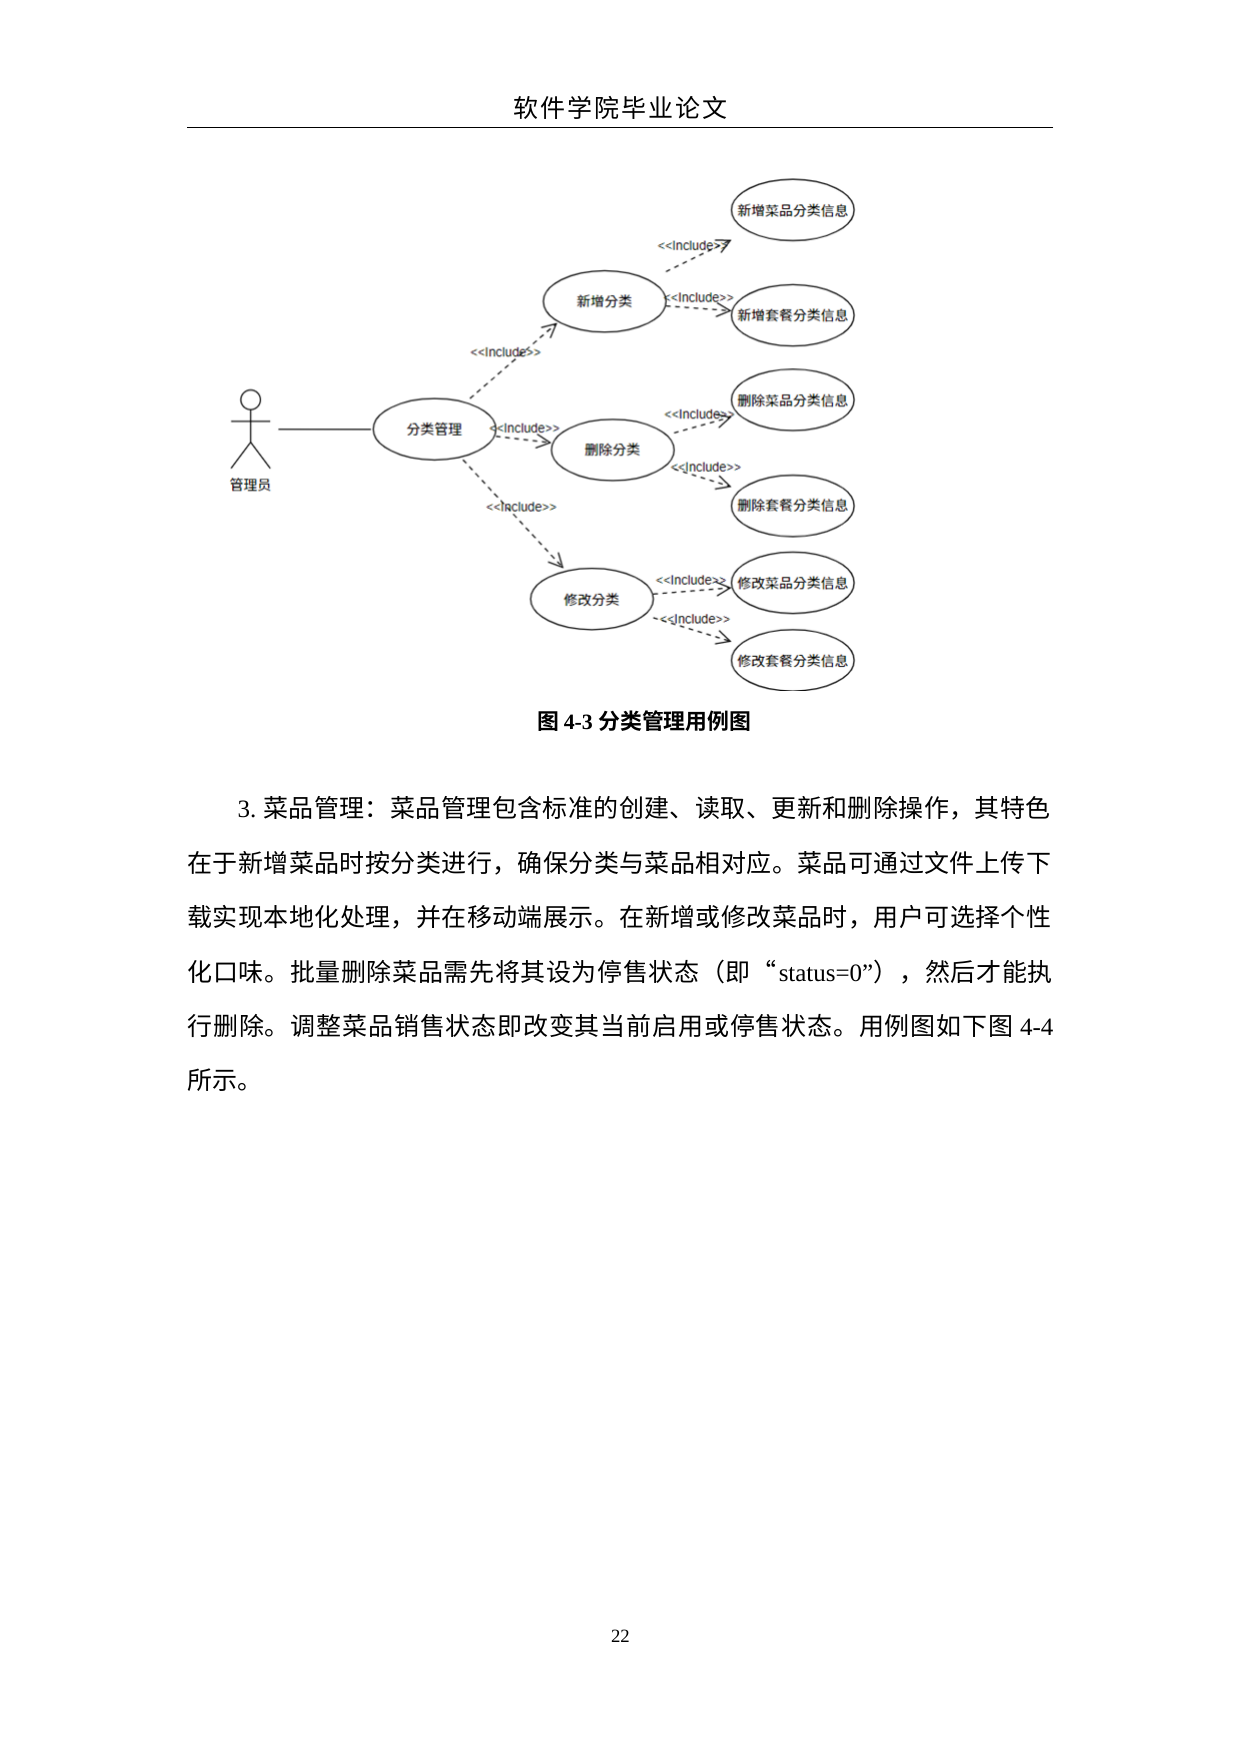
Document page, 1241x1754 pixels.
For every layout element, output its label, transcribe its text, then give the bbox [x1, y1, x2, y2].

list 图4-3 分类管理用例图 [493, 704, 1053, 735]
picture [187, 150, 894, 691]
text 3. 菜品管理：菜品管理包含标准的创建、读取、更新和删除操作，其特色在于新增菜品时按分类进行，确保分类与菜品相对应。菜品可通过文件上传下载实现本地化处理，并在移动端展示。在新增或修改菜品时，用户可选择个性化口味。批量删除菜品需先将其设为停售状态（即“status=0”），然后才能执行删除。调整菜品销售状态即改变其当前启用或停售状态。用例图如下图4-4所示。 [187, 789, 1053, 1097]
